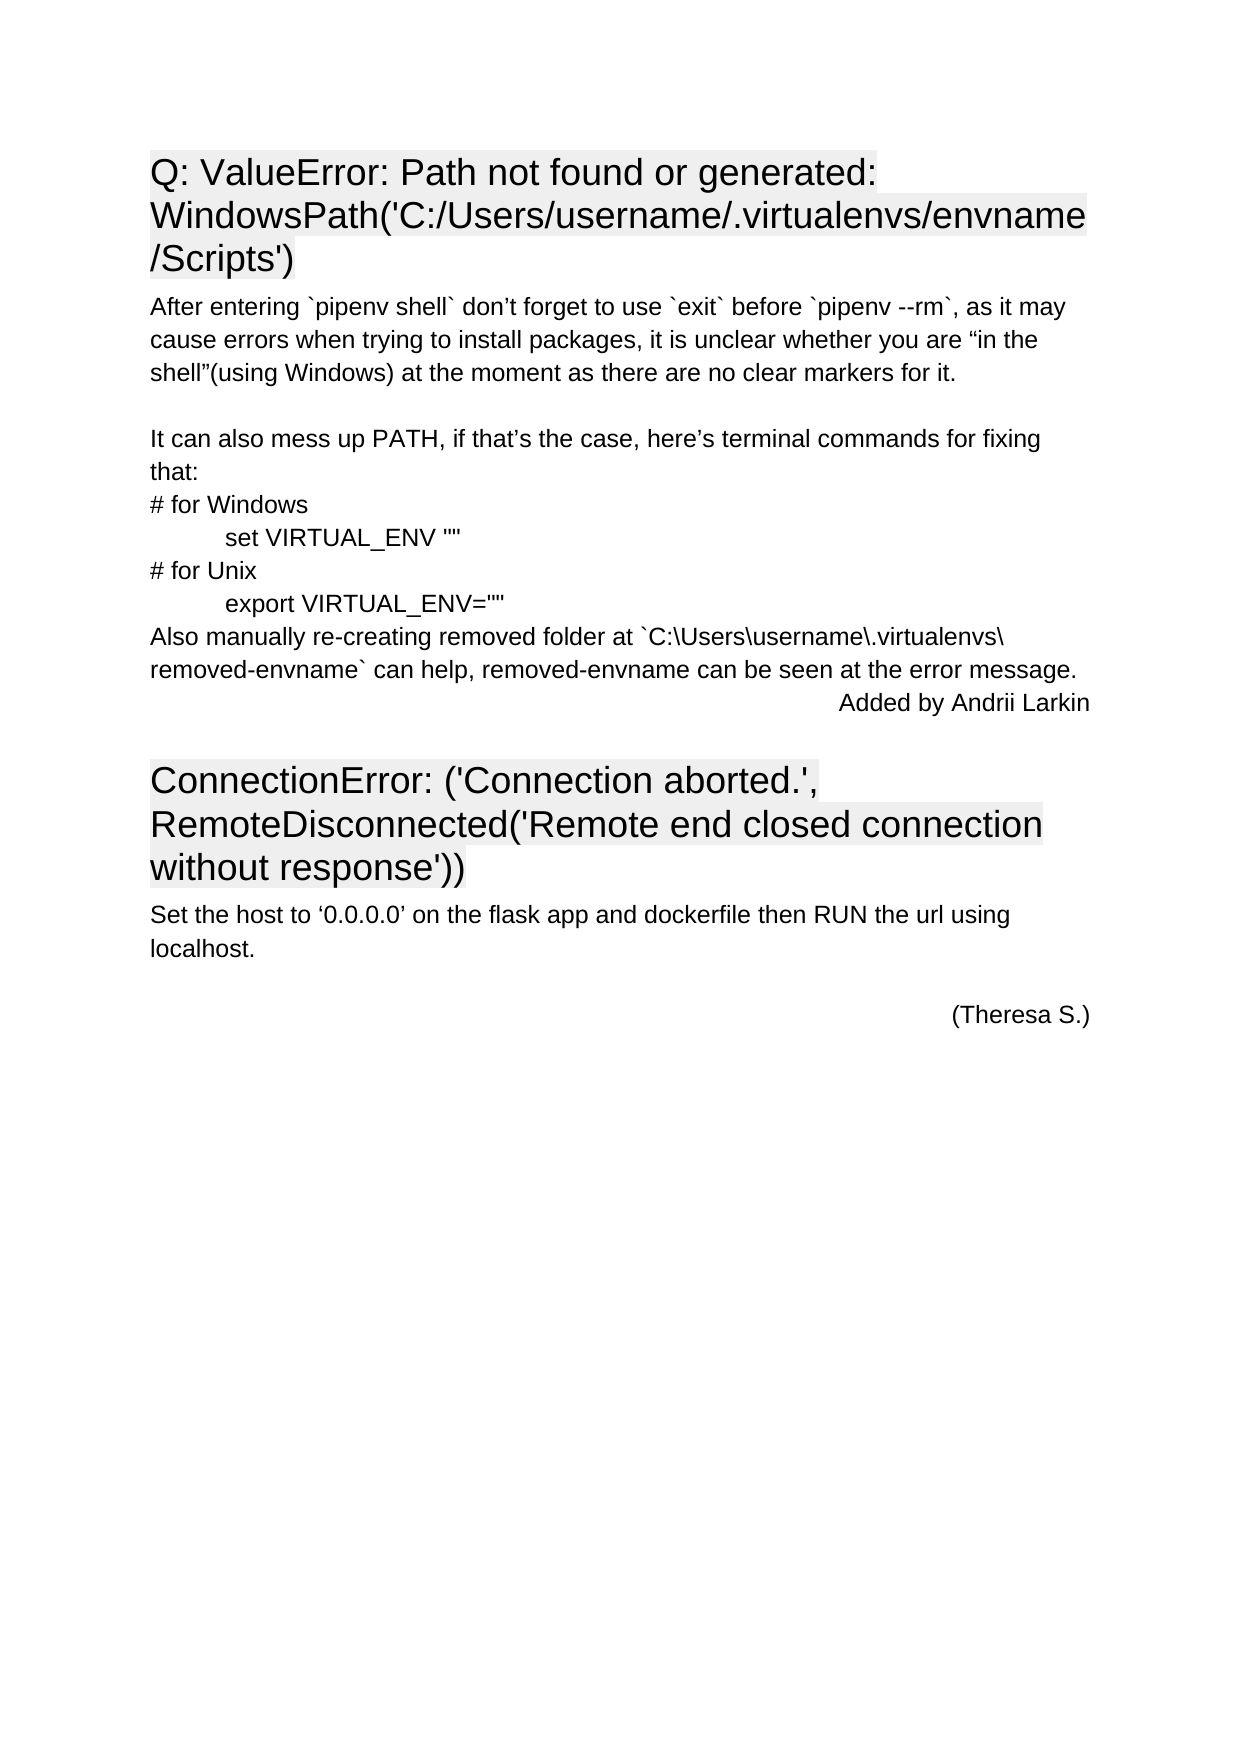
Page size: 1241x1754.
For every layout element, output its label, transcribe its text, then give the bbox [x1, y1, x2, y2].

text Set the host to ‘0.0.0.0’ on the flask app and dockerfile then RUN the url using localhost. [150, 901, 1090, 962]
text Added by Andrii Larkin [150, 688, 1090, 717]
text After entering `pipenv shell` don’t forget to use `exit` before `pipenv --rm`, as it may cause errors when trying to install packages, it is unclear whether you are “in the shell”(using Windows) at the moment as there are no clear markers for it. [150, 292, 1090, 387]
subtitle Q: ValueError: Path not found or generated: WindowsPath('C:/Users/username/.virtualenvs/envname/Scripts') [295, 150, 1090, 279]
text Also manually re-creating removed folder at `C:\Users\username\.virtualenvs\removed-envname` can help, removed-envname can be seen at the error message. [150, 622, 1090, 684]
text export VIRTUAL_ENV="" [150, 589, 1090, 618]
subtitle ConnectionError: ('Connection aborted.', RemoteDisconnected('Remote end closed connection without response')) [466, 759, 1090, 888]
text # for Windows [150, 490, 1090, 519]
text It can also mess up PATH, if that’s the case, here’s terminal commands for fixing that: [150, 424, 1090, 486]
text # for Unix [150, 556, 1090, 585]
text (Theresa S.) [150, 999, 1090, 1028]
text set VIRTUAL_ENV "" [150, 523, 1090, 552]
